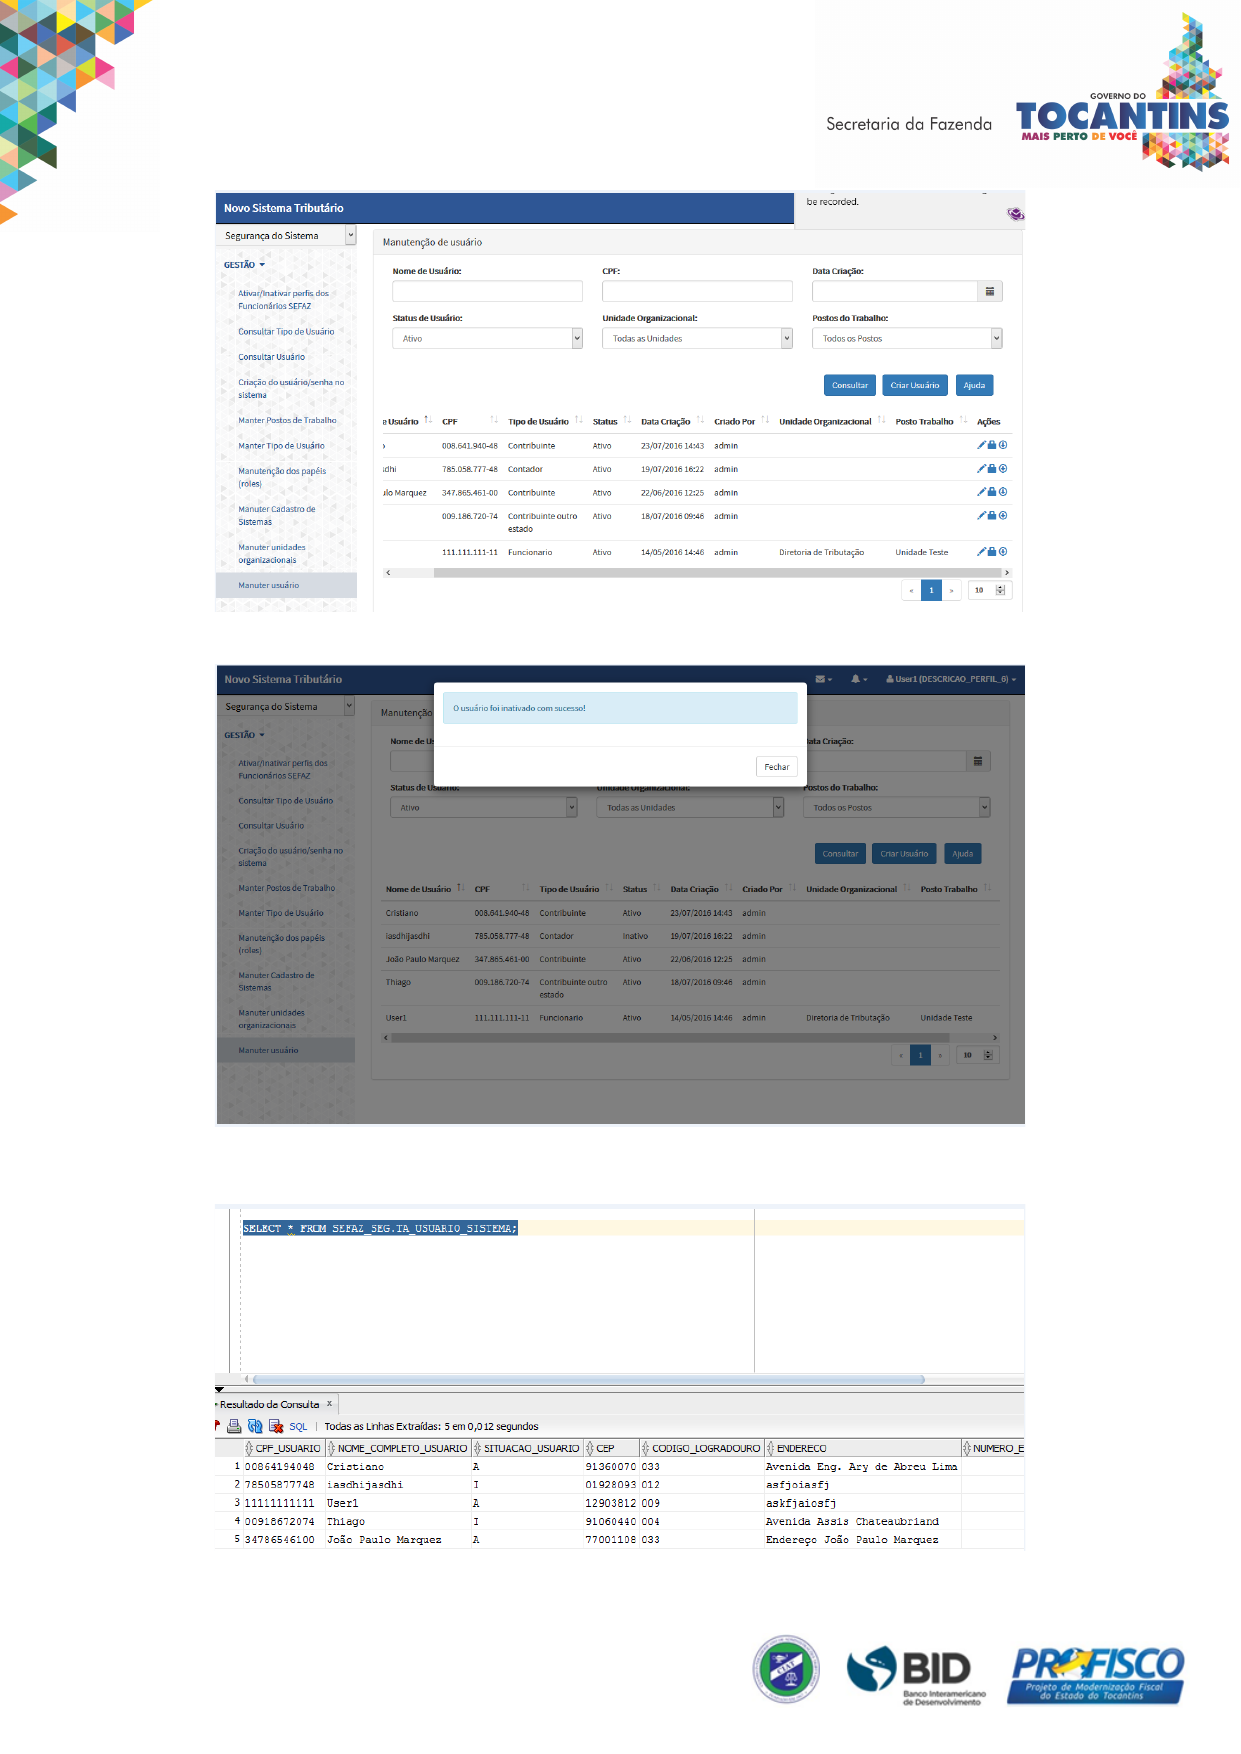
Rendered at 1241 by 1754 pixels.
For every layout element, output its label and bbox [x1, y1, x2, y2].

picture [750, 1633, 1191, 1708]
picture [0, 0, 161, 232]
picture [815, 0, 1241, 188]
picture [214, 190, 1026, 612]
picture [214, 664, 1026, 1127]
picture [214, 1204, 1026, 1551]
